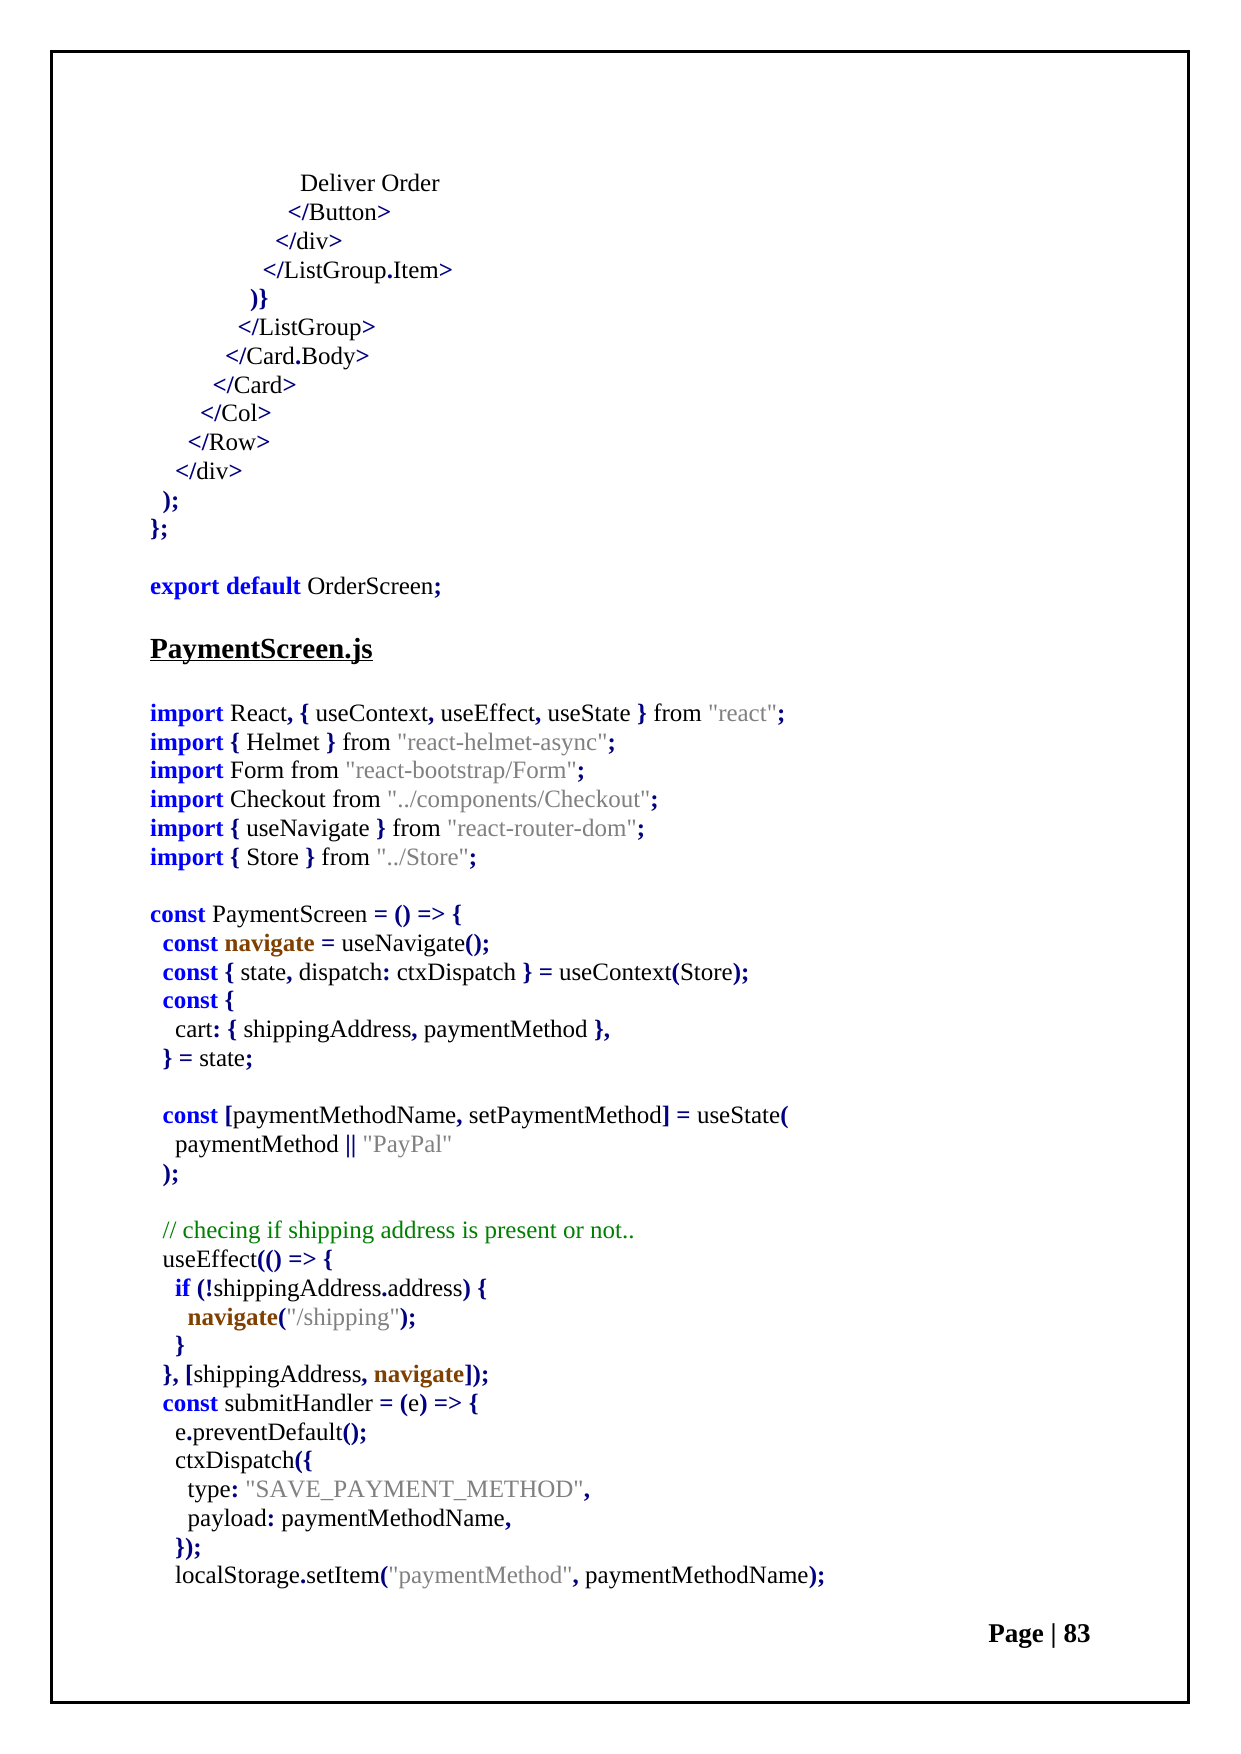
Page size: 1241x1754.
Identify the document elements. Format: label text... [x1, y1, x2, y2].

text const PaymentScreen = () => { [150, 899, 1090, 928]
text </Card.Body> [150, 341, 1090, 370]
text paymentMethod || "PayPal" [150, 1129, 1090, 1158]
text navigate("/shipping"); [150, 1302, 1090, 1330]
text } [150, 1330, 1090, 1359]
text </div> [150, 226, 1090, 255]
text import { Store } from "../Store"; [150, 842, 1090, 870]
text </ListGroup.Item> [150, 255, 1090, 283]
text }); [150, 1532, 1090, 1560]
text const [paymentMethodName, setPaymentMethod] = useState( [150, 1100, 1090, 1129]
text ); [150, 485, 1090, 513]
text export default OrderScreen; [150, 571, 1090, 600]
text </Card> [150, 370, 1090, 398]
text Deliver Order [150, 168, 1090, 197]
text </div> [150, 456, 1090, 485]
text } = state; [150, 1043, 1090, 1072]
text ); [150, 1158, 1090, 1187]
text </ListGroup> [150, 312, 1090, 341]
text }, [shippingAddress, navigate]); [150, 1359, 1090, 1388]
text localStorage.setItem("paymentMethod", paymentMethodName); [150, 1560, 1090, 1589]
text cart: { shippingAddress, paymentMethod }, [150, 1014, 1090, 1043]
text )} [150, 283, 1090, 312]
text const submitHandler = (e) => { [150, 1388, 1090, 1417]
text const navigate = useNavigate(); [150, 928, 1090, 957]
text const { state, dispatch: ctxDispatch } = useContext(Store); [150, 957, 1090, 985]
text // checing if shipping address is present or not.. [150, 1215, 1090, 1244]
text PaymentScreen.js [150, 631, 1090, 664]
text </Button> [150, 197, 1090, 226]
text </Row> [150, 427, 1090, 456]
text payload: paymentMethodName, [150, 1503, 1090, 1532]
text type: "SAVE_PAYMENT_METHOD", [150, 1474, 1090, 1503]
text import Form from "react-bootstrap/Form"; [150, 755, 1090, 784]
text import Checkout from "../components/Checkout"; [150, 784, 1090, 813]
text useEffect(() => { [150, 1244, 1090, 1273]
text const { [150, 985, 1090, 1014]
text </Col> [150, 398, 1090, 427]
text import React, { useContext, useEffect, useState } from "react"; [150, 698, 1090, 727]
text if (!shippingAddress.address) { [150, 1273, 1090, 1302]
text import { useNavigate } from "react-router-dom"; [150, 813, 1090, 842]
text ctxDispatch({ [150, 1445, 1090, 1474]
text e.preventDefault(); [150, 1417, 1090, 1445]
text }; [150, 513, 1090, 542]
text import { Helmet } from "react-helmet-async"; [150, 727, 1090, 755]
